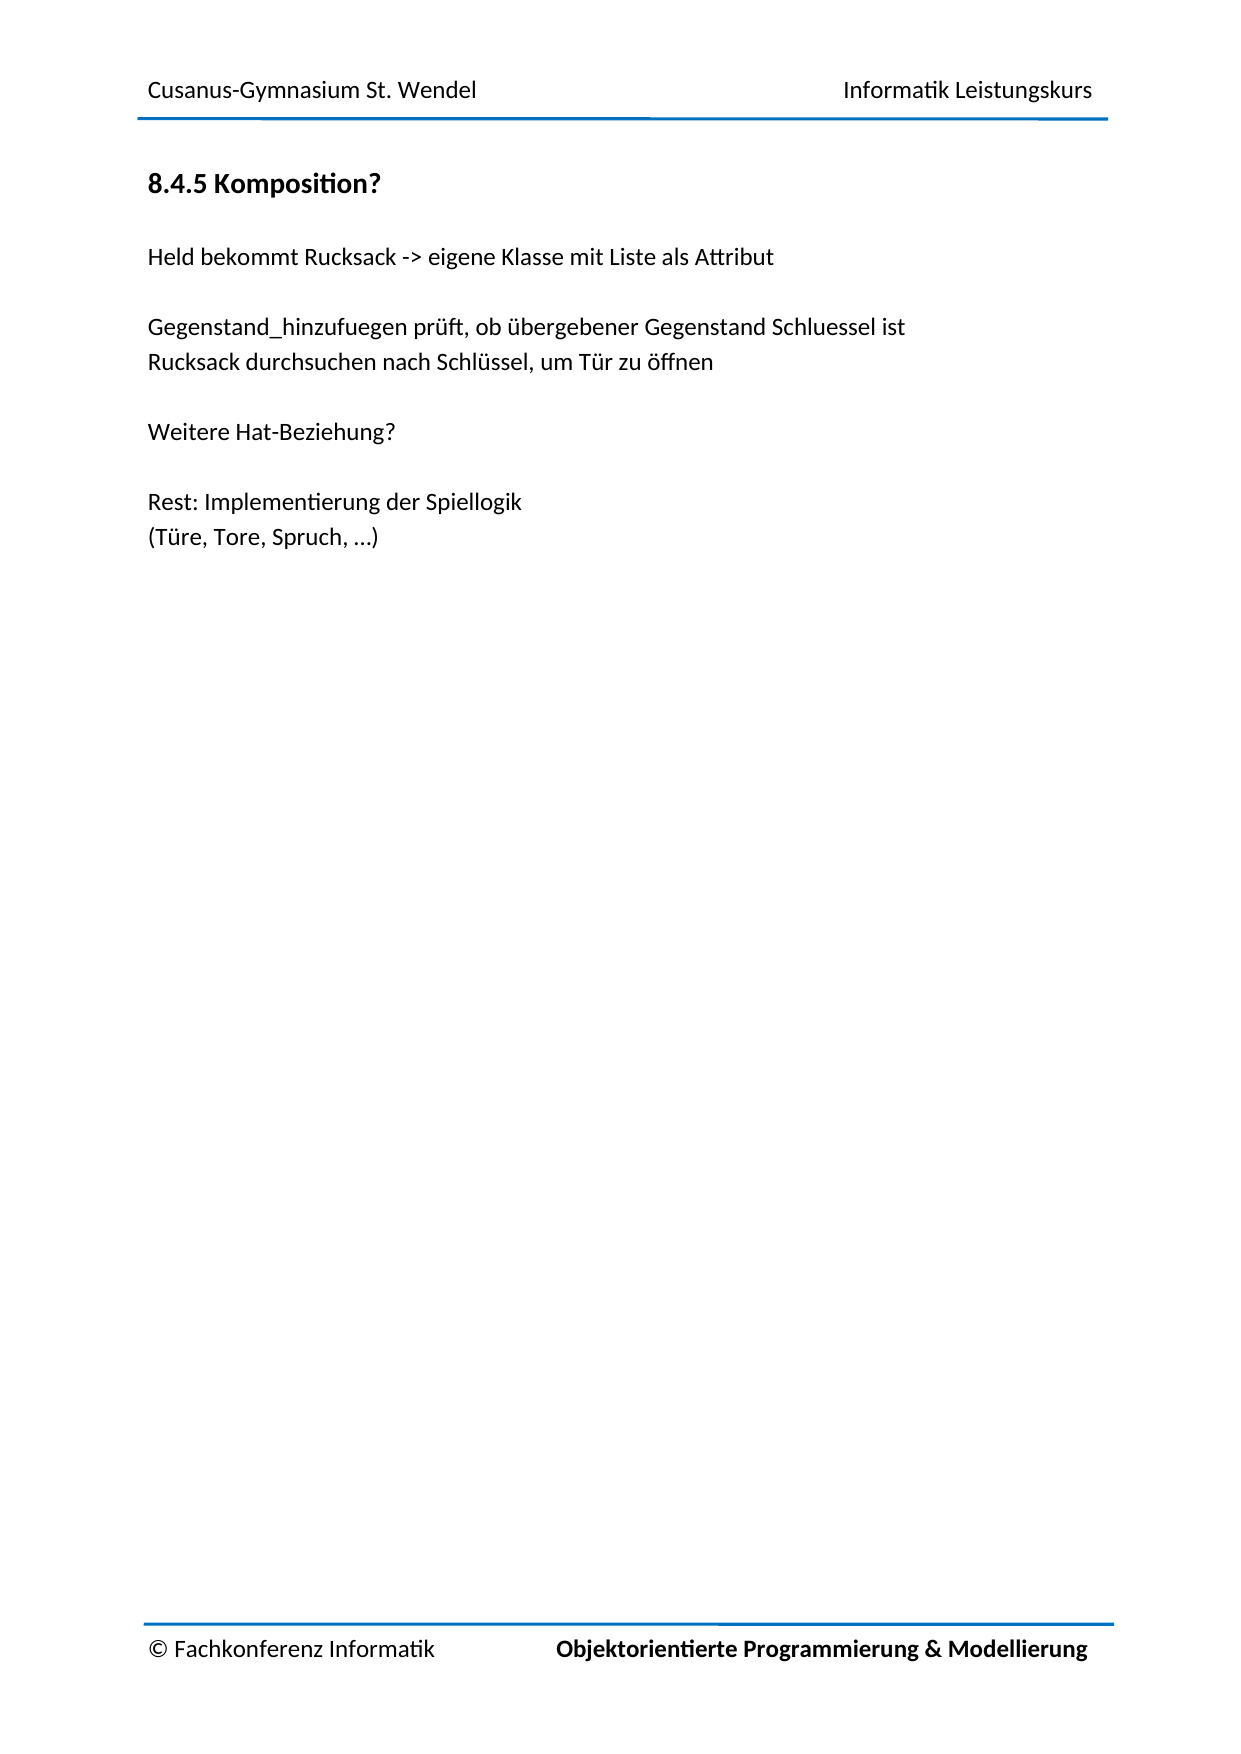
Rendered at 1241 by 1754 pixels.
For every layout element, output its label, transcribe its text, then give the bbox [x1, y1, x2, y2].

text Held bekommt Rucksack -> eigene Klasse mit Liste als Attribut [148, 241, 1093, 272]
text Rucksack durchsuchen nach Schlüssel, um Tür zu öffnen [148, 346, 1093, 377]
text Rest: Implementierung der Spiellogik [148, 486, 1093, 517]
text Weitere Hat-Beziehung? [148, 416, 1093, 447]
text (Türe, Tore, Spruch, …) [148, 521, 1093, 552]
text Gegenstand_hinzufuegen prüft, ob übergebener Gegenstand Schluessel ist [148, 311, 1093, 342]
text 8.4.5 Komposition? [148, 165, 1093, 201]
